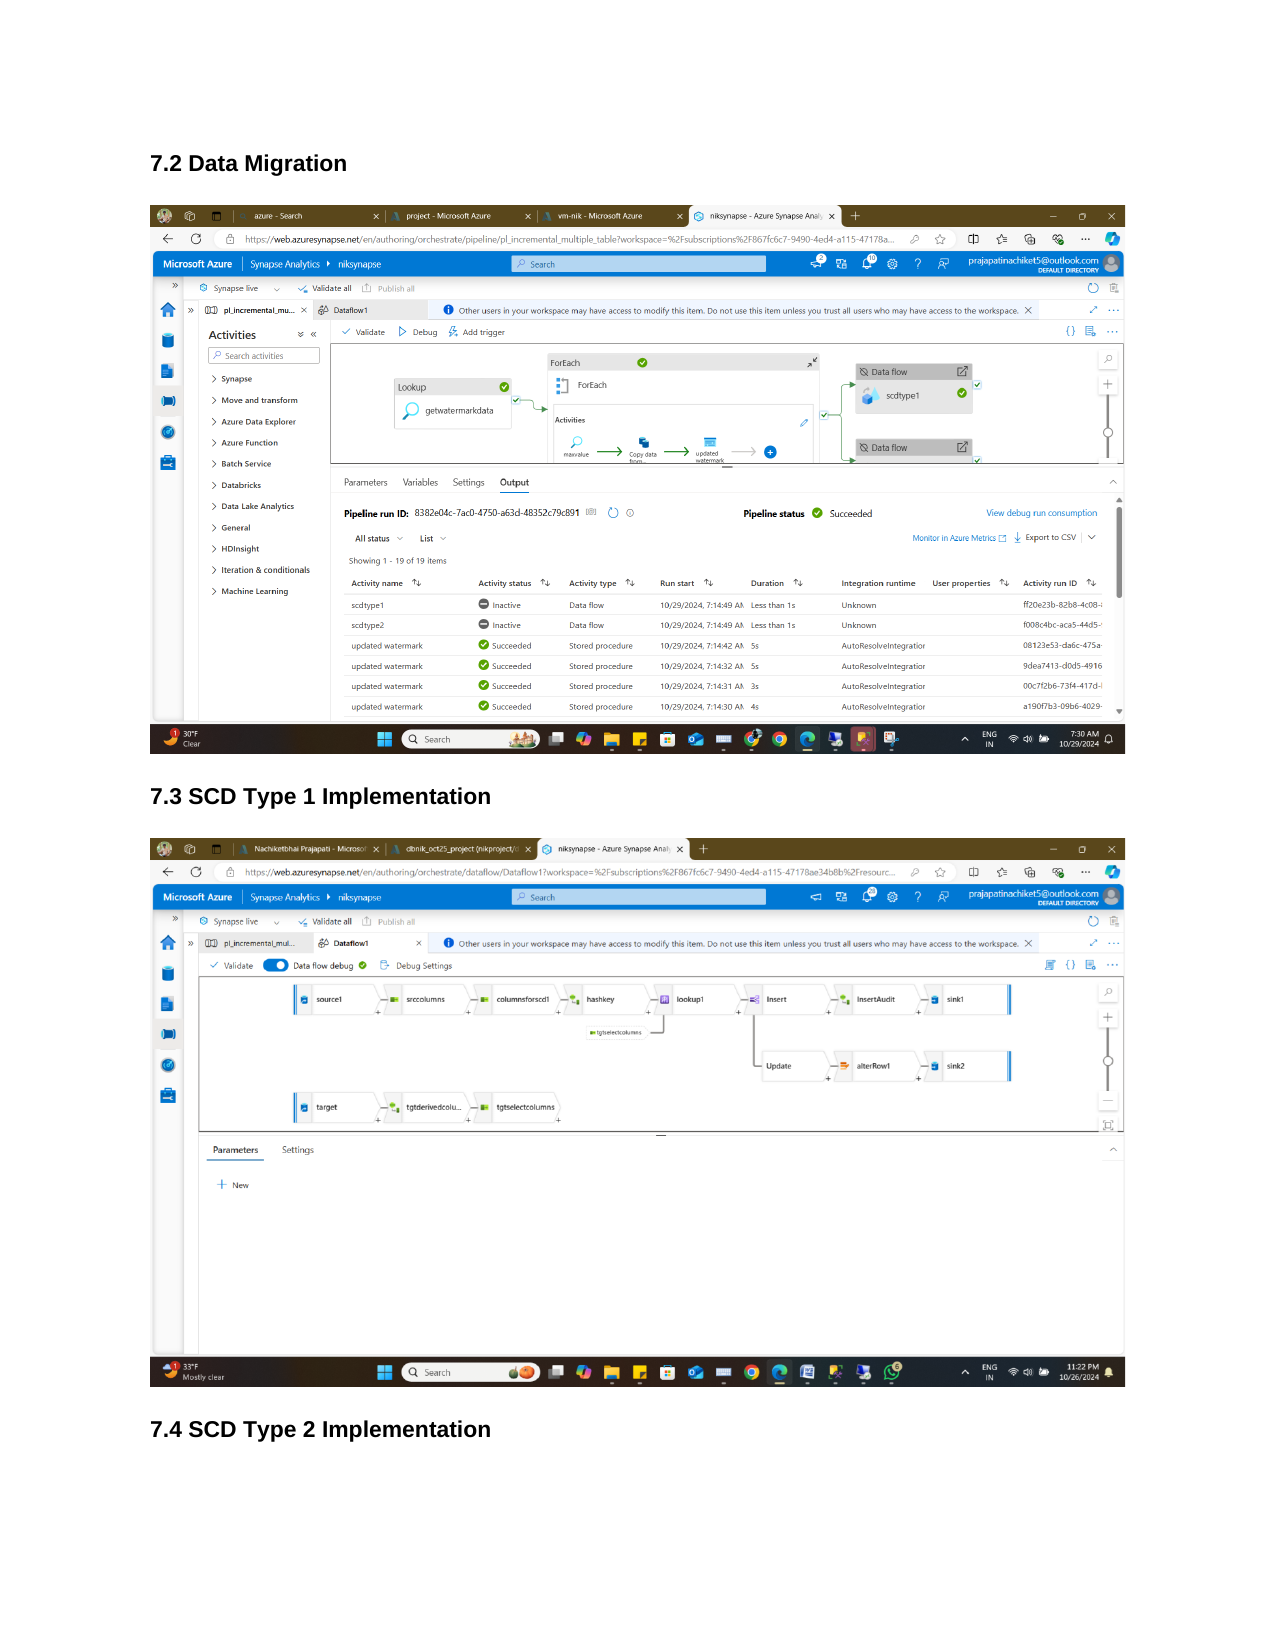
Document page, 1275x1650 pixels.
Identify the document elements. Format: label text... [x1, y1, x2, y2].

picture [150, 205, 1125, 754]
picture [150, 838, 1125, 1387]
subtitle 7.3 SCD Type 1 Implementation [150, 783, 1125, 809]
subtitle 7.2 Data Migration [150, 150, 1125, 176]
subtitle 7.4 SCD Type 2 Implementation [150, 1416, 1125, 1442]
